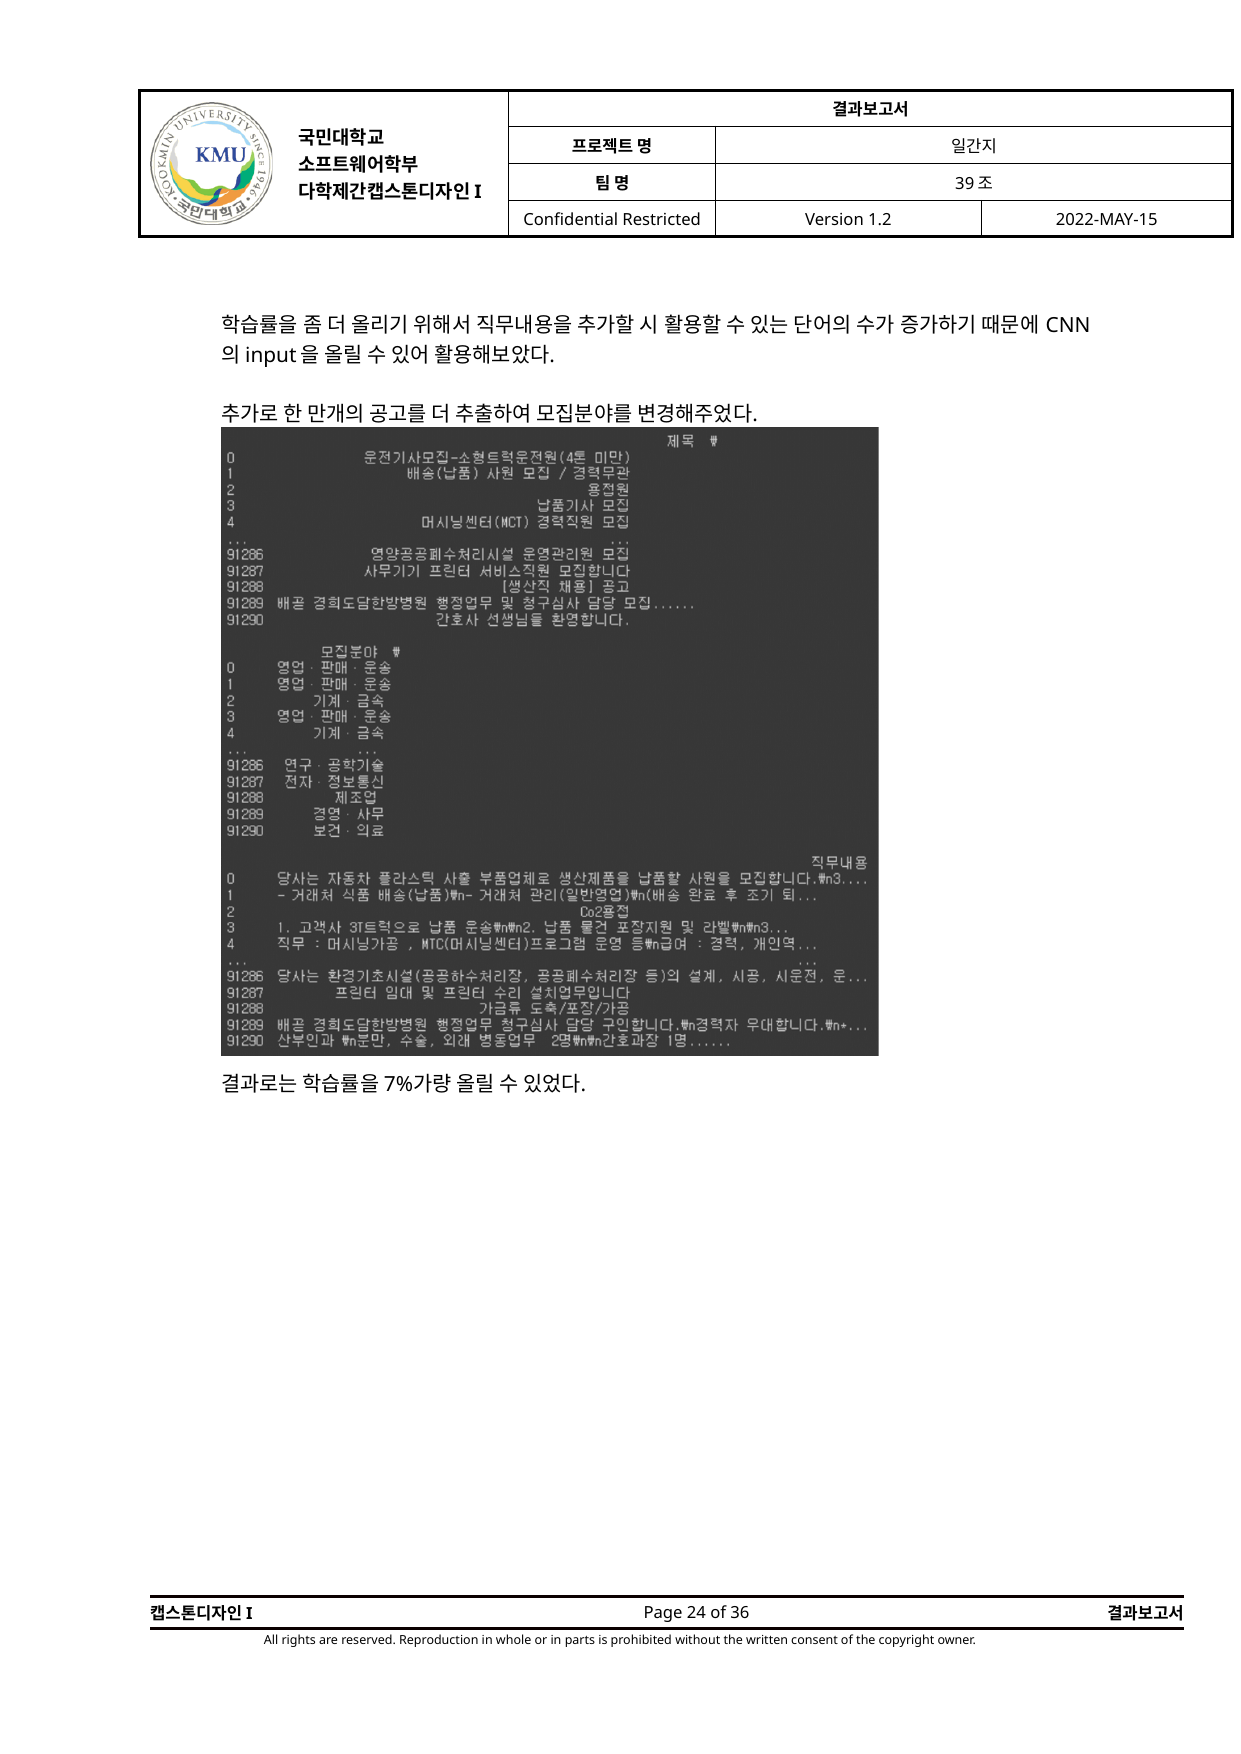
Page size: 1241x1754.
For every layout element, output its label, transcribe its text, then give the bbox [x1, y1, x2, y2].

text 추가로 한 만개의 공고를 더 추출하여 모집분야를 변경해주었다. [213, 397, 1098, 428]
picture [150, 102, 273, 225]
picture [221, 427, 879, 1056]
text 결과로는 학습률을 7%가량 올릴 수 있었다. [142, 1065, 1098, 1099]
text 학습률을 좀 더 올리기 위해서 직무내용을 추가할 시 활용할 수 있는 단어의 수가 증가하기 때문에 CNN의 input을 올릴 수 있어 활용해보았다. [213, 306, 1098, 369]
